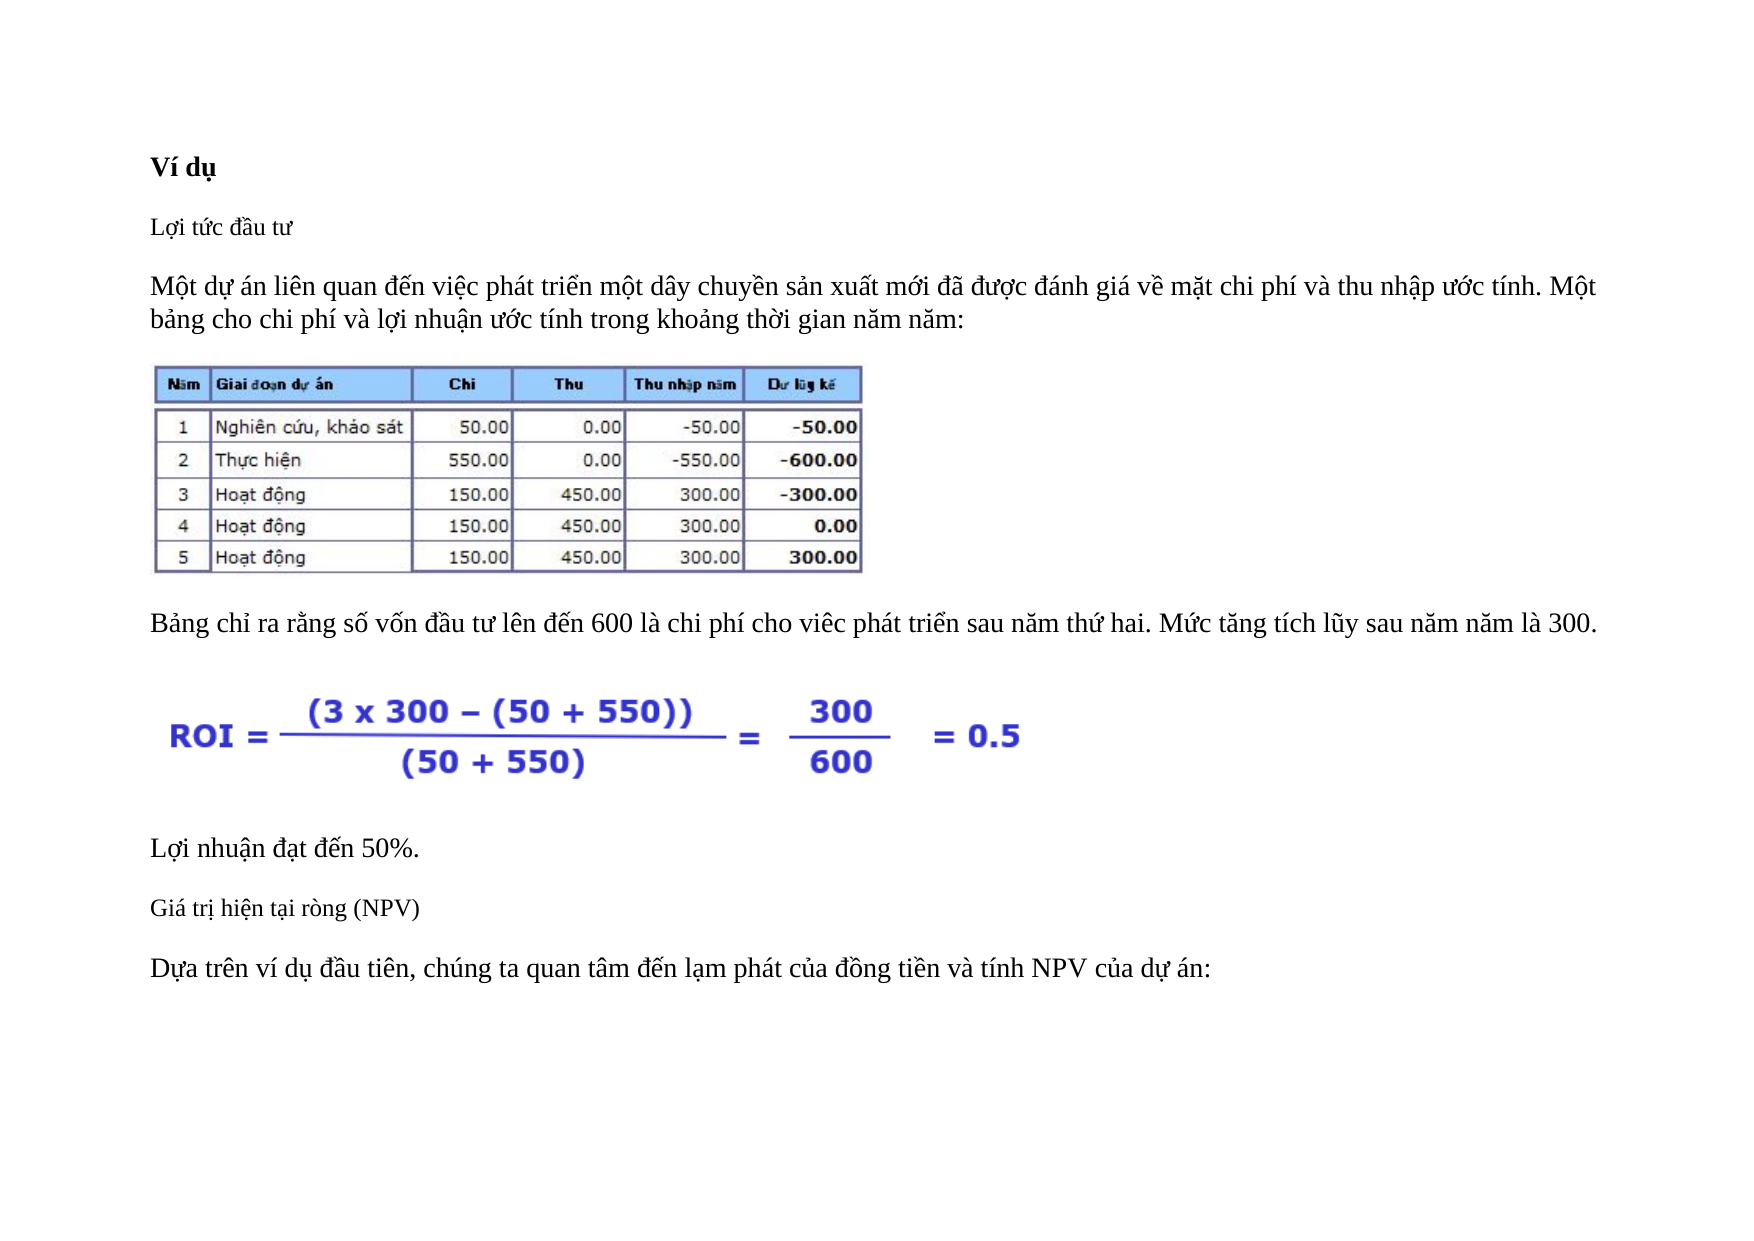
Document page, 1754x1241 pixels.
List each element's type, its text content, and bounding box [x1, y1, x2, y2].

subtitle Lợi tức đầu tư [150, 212, 1604, 240]
text Lợi nhuận đạt đến 50%. [150, 831, 1604, 864]
subtitle Ví dụ [150, 150, 1604, 182]
text Một dự án liên quan đến việc phát triển một dây chuyền sản xuất mới đã được đánh giá về mặt chi phí và thu nhập ước tính. Một bảng cho chi phí và lợi nhuận ước tính trong khoảng thời gian năm năm: [150, 269, 1604, 334]
subtitle Giá trị hiện tại ròng (NPV) [150, 893, 1604, 922]
picture [150, 668, 1042, 802]
text Dựa trên ví dụ đầu tiên, chúng ta quan tâm đến lạm phát của đồng tiền và tính NPV của dự án: [150, 951, 1604, 983]
picture [150, 363, 869, 578]
text Bảng chỉ ra rằng số vốn đầu tư lên đến 600 là chi phí cho viêc phát triển sau năm thứ hai. Mức tăng tích lũy sau năm năm là 300. [150, 606, 1604, 639]
